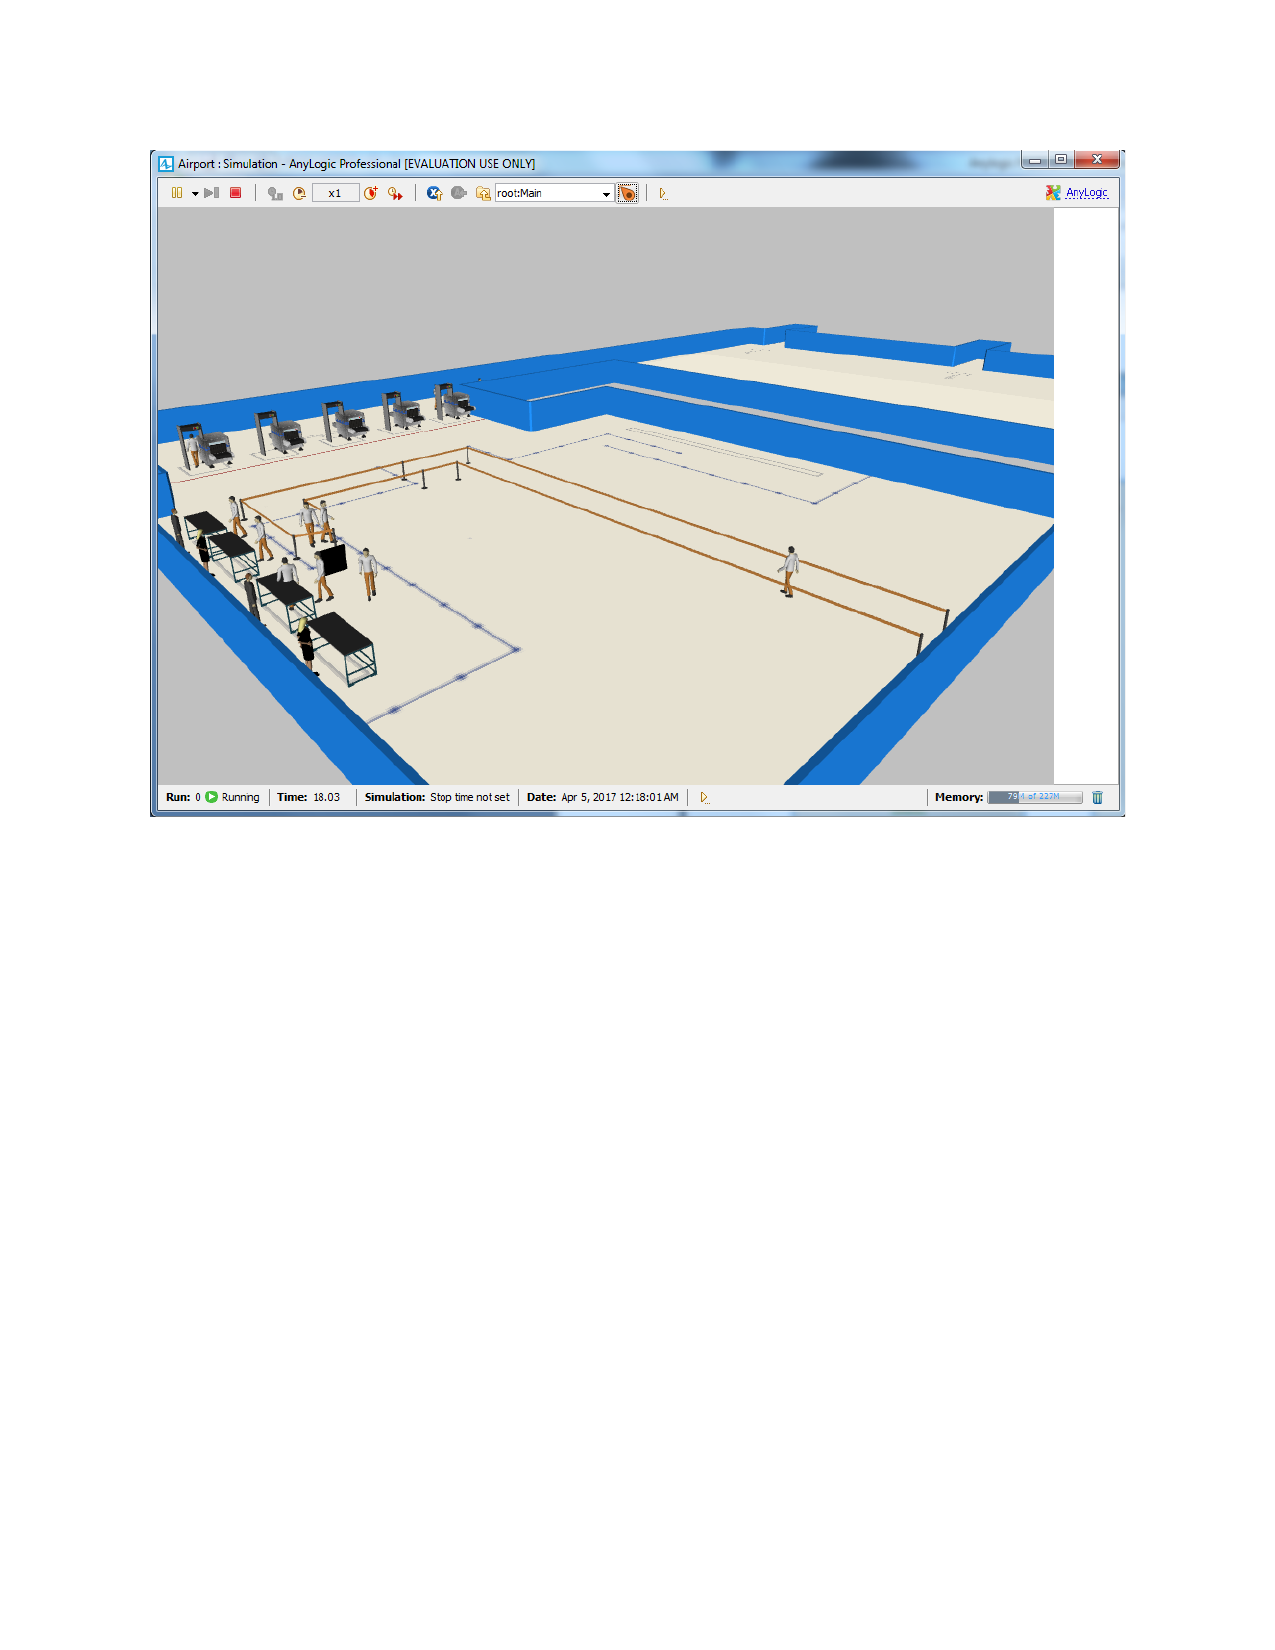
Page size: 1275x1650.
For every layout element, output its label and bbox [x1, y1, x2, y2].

picture [150, 150, 1125, 817]
